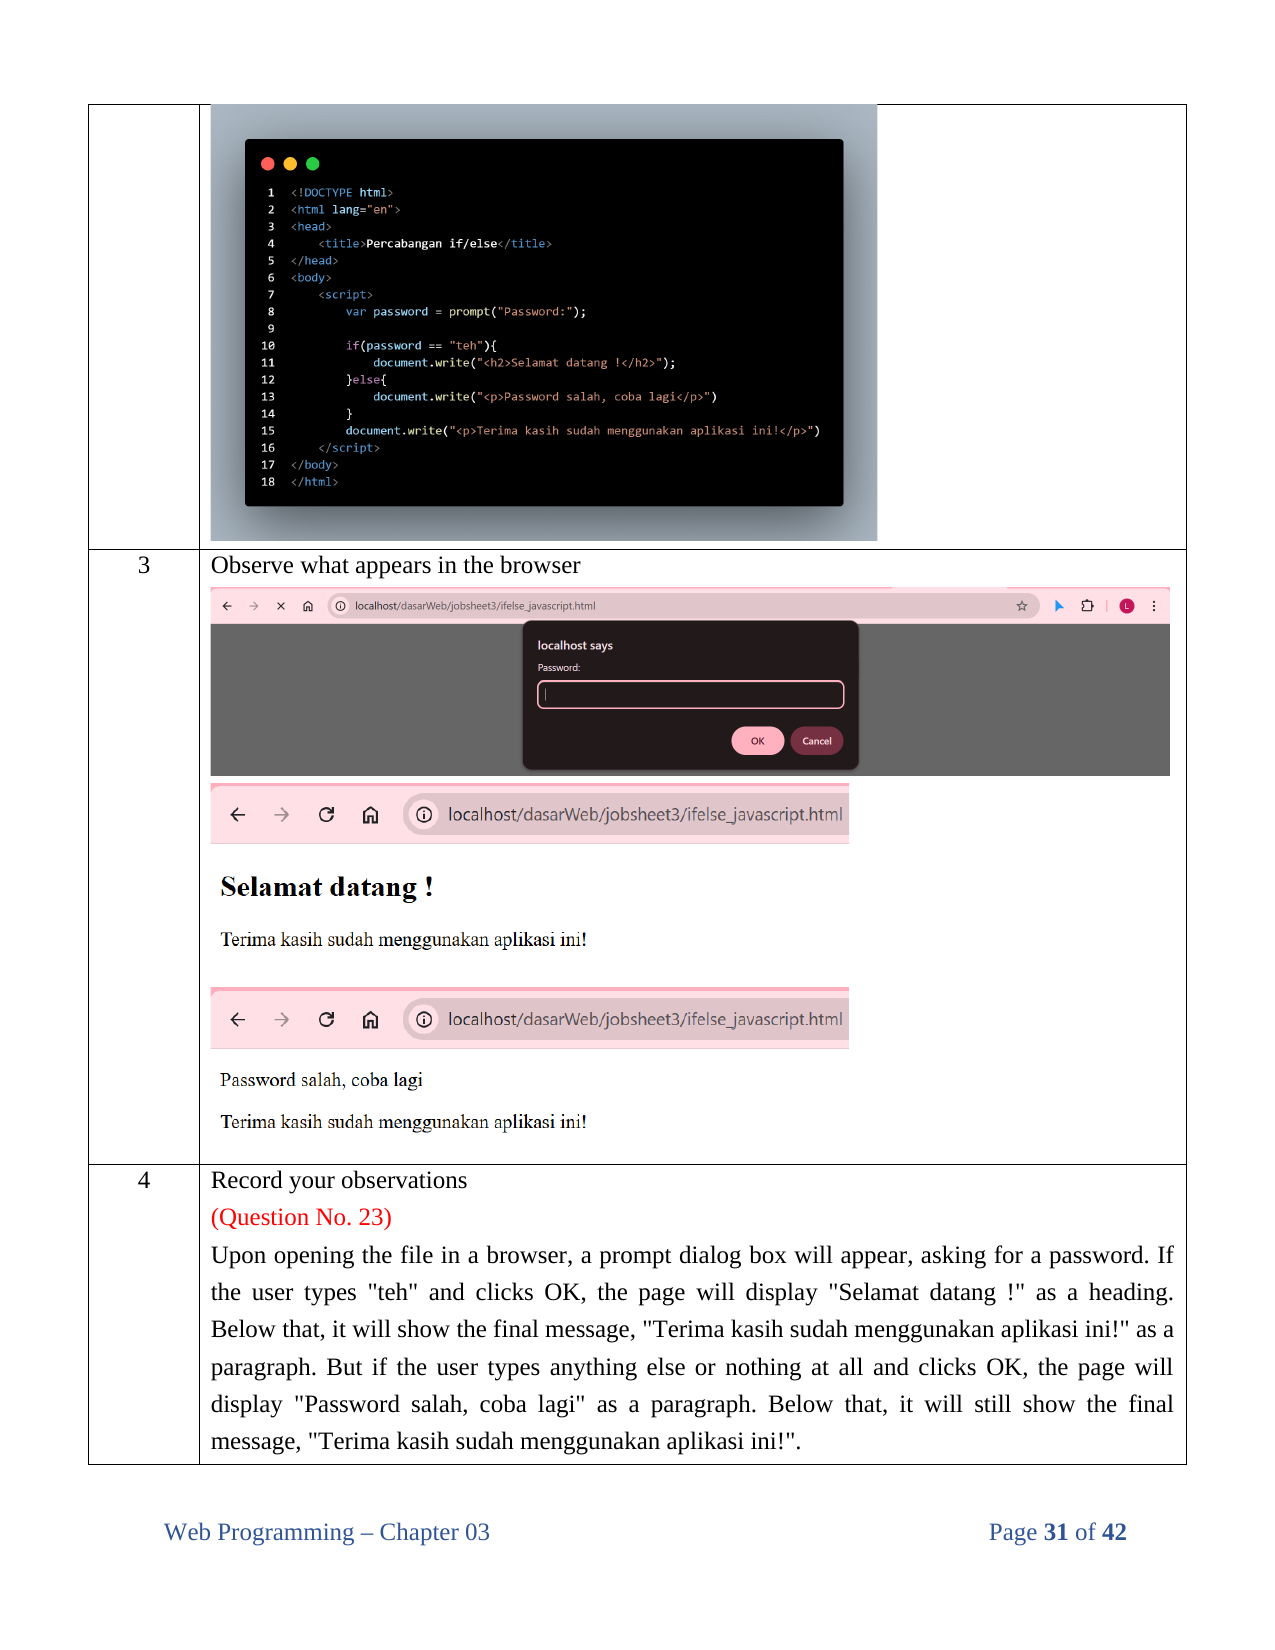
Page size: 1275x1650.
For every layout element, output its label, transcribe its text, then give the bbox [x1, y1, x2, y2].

table_cell Observe what appears in the browser [200, 550, 1186, 1164]
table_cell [200, 105, 1186, 549]
picture [210, 104, 878, 541]
picture [210, 987, 849, 1156]
picture [210, 587, 1170, 776]
table_cell 2 [89, 105, 199, 549]
picture [210, 783, 850, 979]
table_cell 3 [89, 550, 199, 1164]
table_cell 4 [89, 1165, 199, 1463]
table_cell Record your observations (Question No. 23) Upon opening the file in a browser, a prompt dialog box will appear, asking for a password. If the user types "teh" and clicks OK, the page will display "Selamat datang !" as a heading. Below that, it will show the final message, "Terima kasih sudah menggunakan aplikasi ini!" as a paragraph. But if the user types anything else or nothing at all and clicks OK, the page will display "Password salah, coba lagi" as a paragraph. Below that, it will still show the final message, "Terima kasih sudah menggunakan aplikasi ini!". [200, 1165, 1186, 1463]
